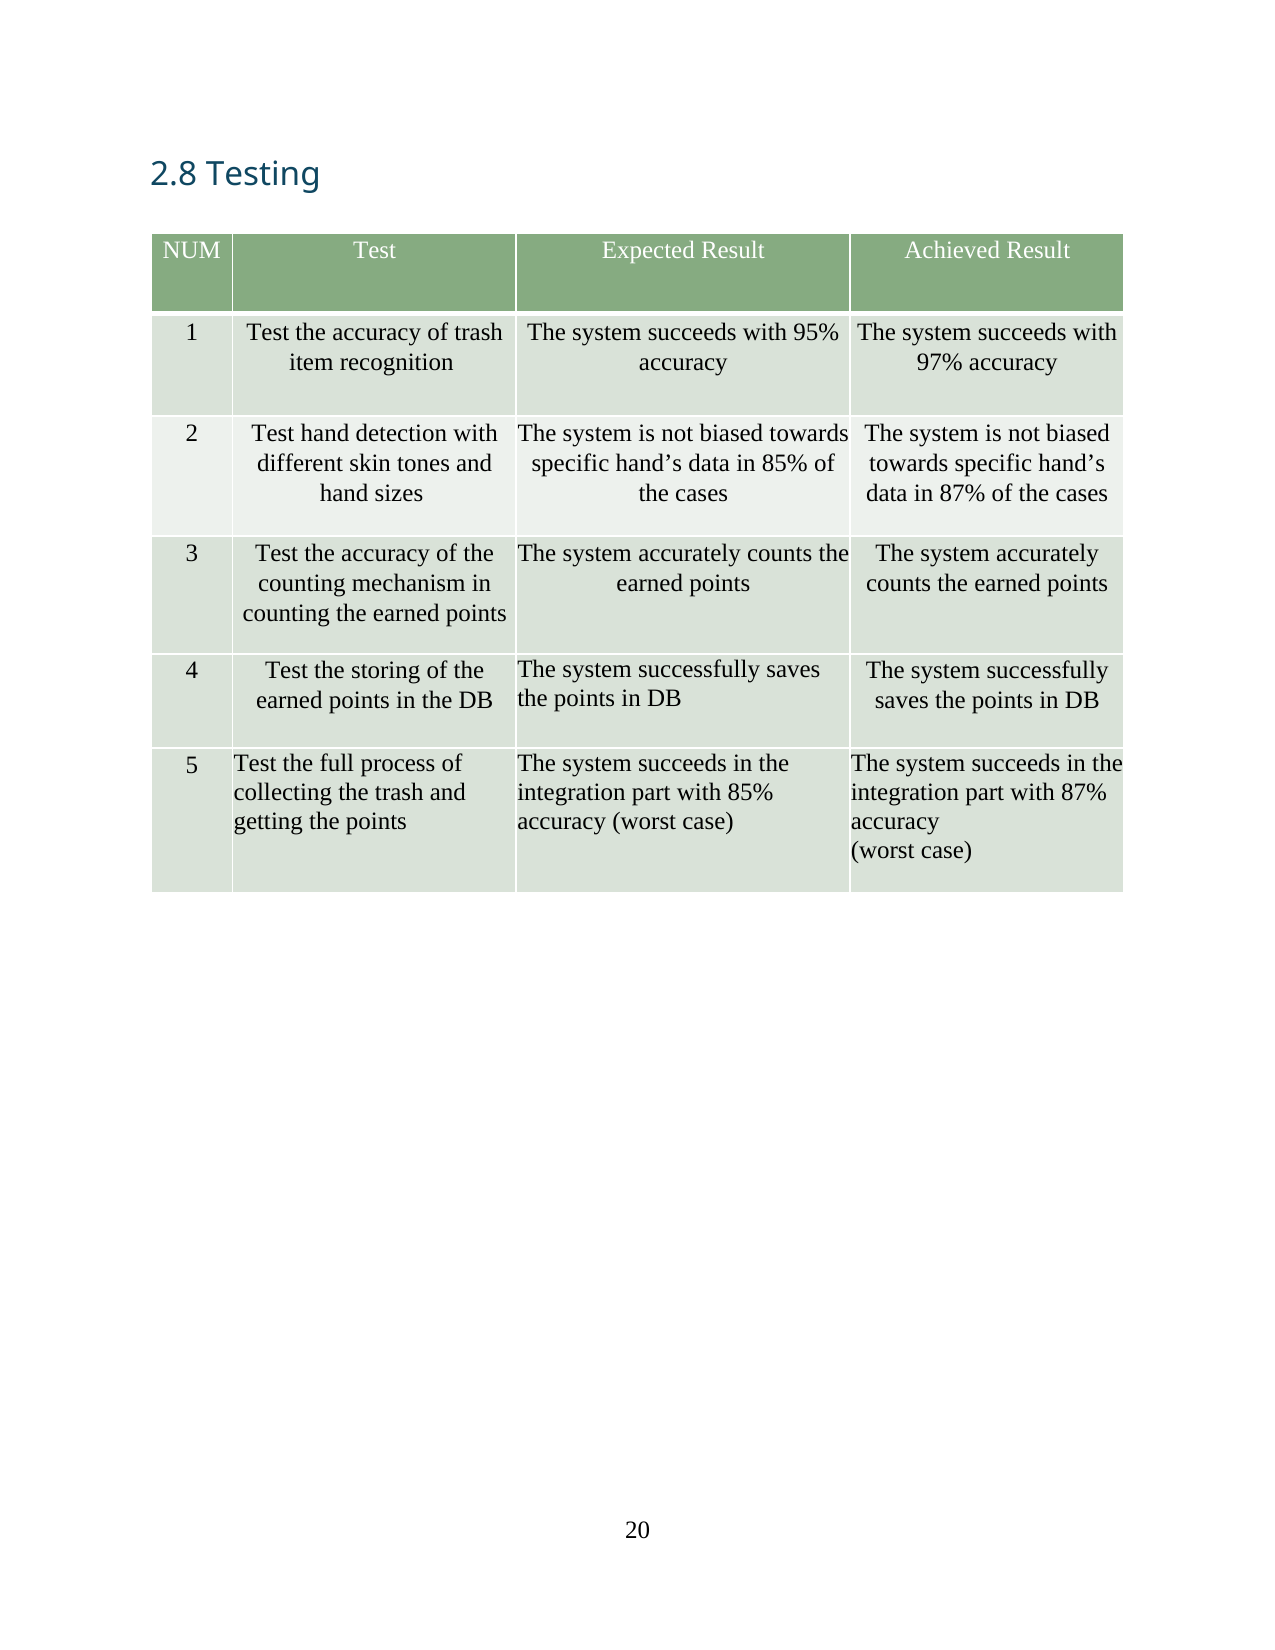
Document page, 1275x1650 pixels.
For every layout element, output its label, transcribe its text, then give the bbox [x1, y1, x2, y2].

table_cell 2​ [152, 417, 232, 535]
table_cell 3​ [152, 537, 232, 653]
table_cell The system accurately counts the earned points​ [851, 537, 1123, 653]
table_cell 1​ [152, 316, 232, 415]
table_header Expected Result​ [517, 234, 849, 311]
table_header Achieved Result​ [851, 234, 1123, 311]
table_cell Test hand detection with different skin tones and hand sizes ​ [233, 417, 515, 535]
table_cell Test the full process of collecting the trash and getting the points​ [233, 749, 515, 892]
table_cell The system is not biased towards specific hand’s data in 85% of the cases​ ​ [517, 417, 849, 535]
table_cell Test the storing of the earned points in the DB​ [233, 655, 515, 747]
table_cell The system accurately counts the earned points​ ​ [517, 537, 849, 653]
table_cell The system successfully saves the points in DB​ [517, 655, 849, 747]
table_cell 5 [152, 749, 232, 892]
table_cell The system succeeds in the integration part with 85% accuracy (worst case)​ [517, 749, 849, 892]
table_cell The system succeeds in the integration part with 87% accuracy ​ (worst case)​ [851, 749, 1123, 892]
table_cell The system succeeds with 95% accuracy​ ​ [517, 316, 849, 415]
table_header NUM​ [152, 234, 232, 311]
table_cell Test the accuracy of trash item recognition ​ ​ [233, 316, 515, 415]
subtitle 2.8 Testing [150, 150, 1125, 195]
table_cell The system succeeds with 97% accuracy​ [851, 316, 1123, 415]
table_cell Test the accuracy of the counting mechanism in counting the earned points​ [233, 537, 515, 653]
table_cell The system is not biased towards specific hand’s data in 87% of the cases​ [851, 417, 1123, 535]
table_header Test​ [233, 234, 515, 311]
table_cell 4 [152, 655, 232, 747]
table_cell The system successfully saves the points in DB​ [851, 655, 1123, 747]
